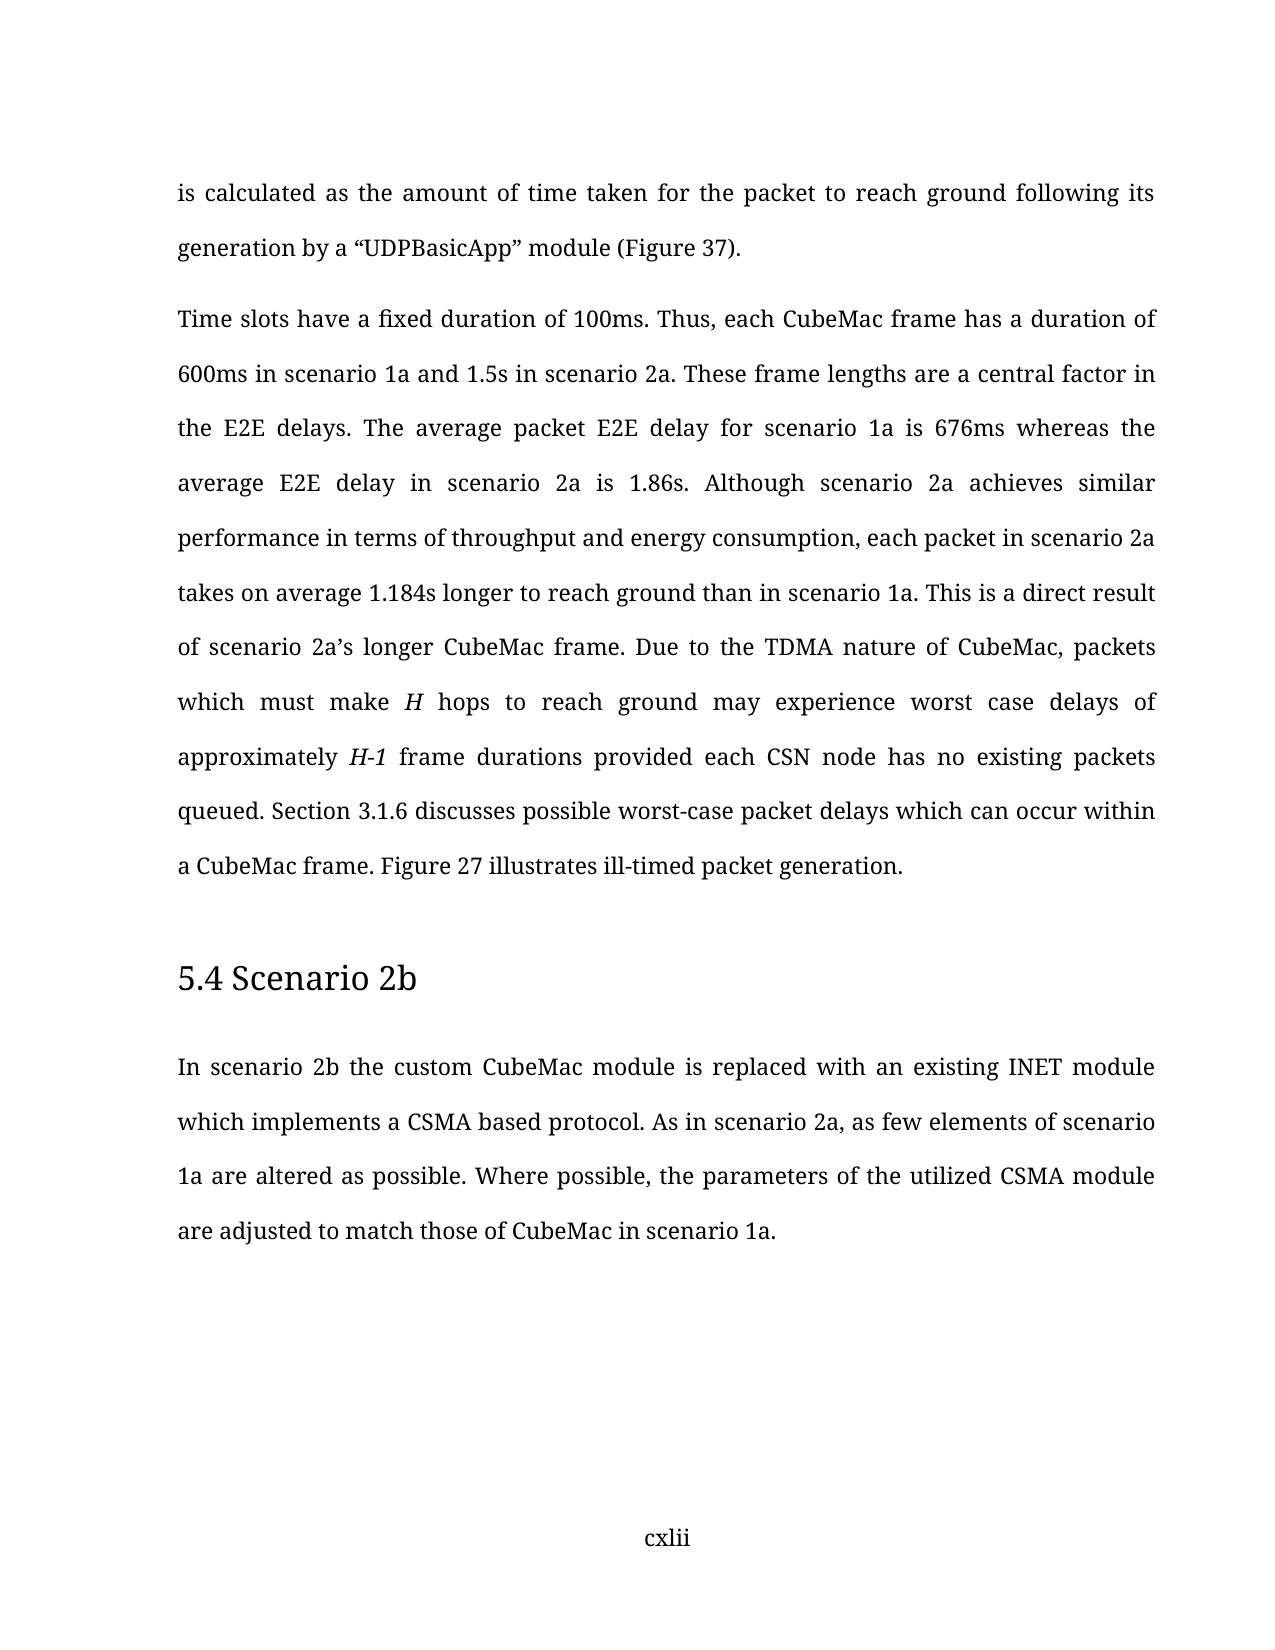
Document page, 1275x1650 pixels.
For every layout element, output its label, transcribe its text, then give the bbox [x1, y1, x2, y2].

text In scenario 2b the custom CubeMac module is replaced with an existing INET module which implements a CSMA based protocol. As in scenario 2a, as few elements of scenario 1a are altered as possible. Where possible, the parameters of the utilized CSMA module are adjusted to match those of CubeMac in scenario 1a. [177, 1051, 1157, 1246]
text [177, 177, 1157, 263]
subtitle Scenario 2b [177, 954, 1157, 1000]
text Time slots have a fixed duration of 100ms. Thus, each CubeMac frame has a duration of 600ms in scenario 1a and 1.5s in scenario 2a. These frame lengths are a central factor in the E2E delays. The average packet E2E delay for scenario 1a is 676ms whereas the average E2E delay in scenario 2a is 1.86s. Although scenario 2a achieves similar performance in terms of throughput and energy consumption, each packet in scenario 2a takes on average 1.184s longer to reach ground than in scenario 1a. This is a direct result of scenario 2a’s longer CubeMac frame. Due to the TDMA nature of CubeMac, packets which must make H hops to reach ground may experience worst case delays of approximately H-1 frame durations provided each CSN node has no existing packets queued. Section 3.1.6 discusses possible worst-case packet delays which can occur within a CubeMac frame. Figure 27 illustrates ill-timed packet generation. [177, 303, 1157, 881]
